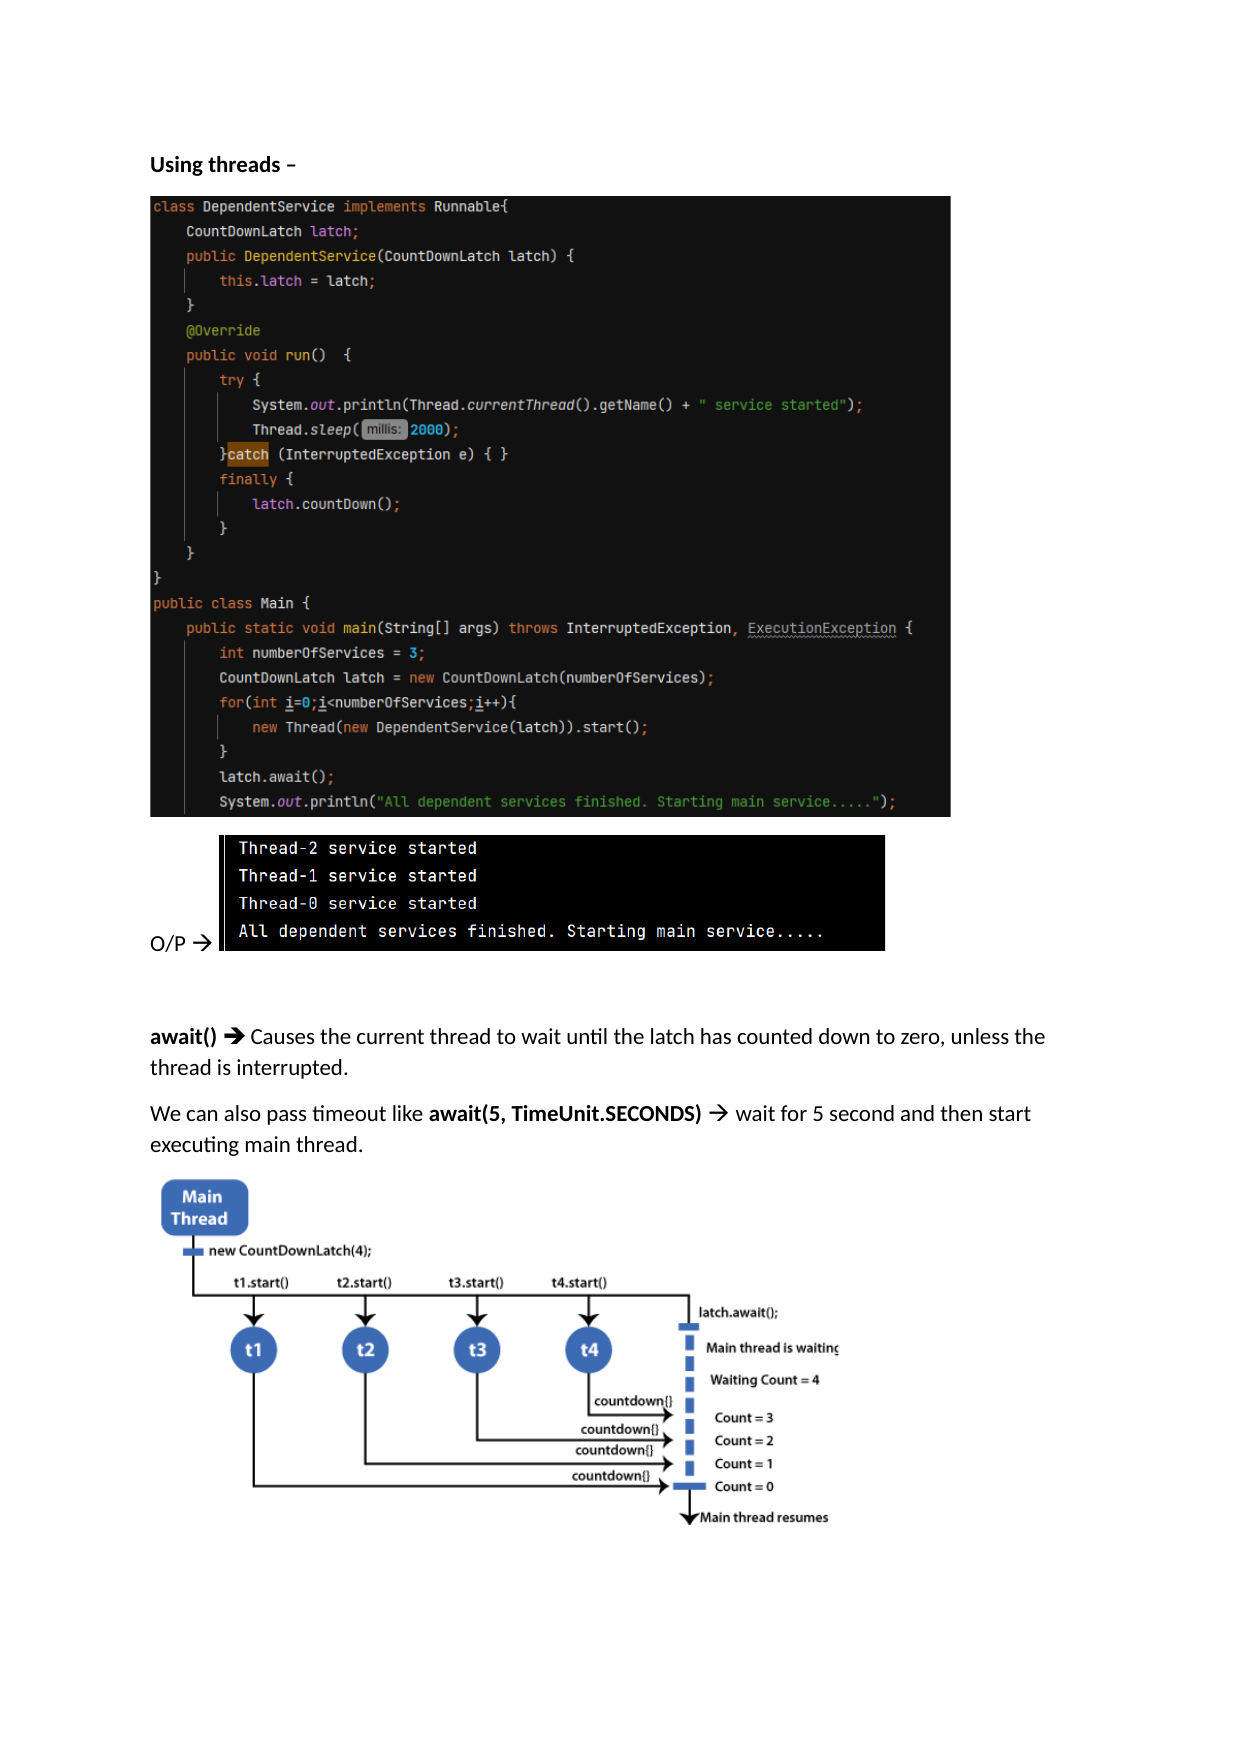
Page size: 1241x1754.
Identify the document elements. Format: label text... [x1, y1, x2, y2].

text await() Causes the current thread to wait until the latch has counted down to zero, unless the thread is interrupted. [150, 1022, 1090, 1081]
picture [219, 835, 886, 951]
picture [150, 196, 951, 817]
text We can also pass timeout like await(5, TimeUnit.SECONDS) wait for 5 second and then start executing main thread. [150, 1099, 1090, 1158]
picture [150, 1176, 839, 1525]
text Using threads – [150, 150, 1090, 178]
